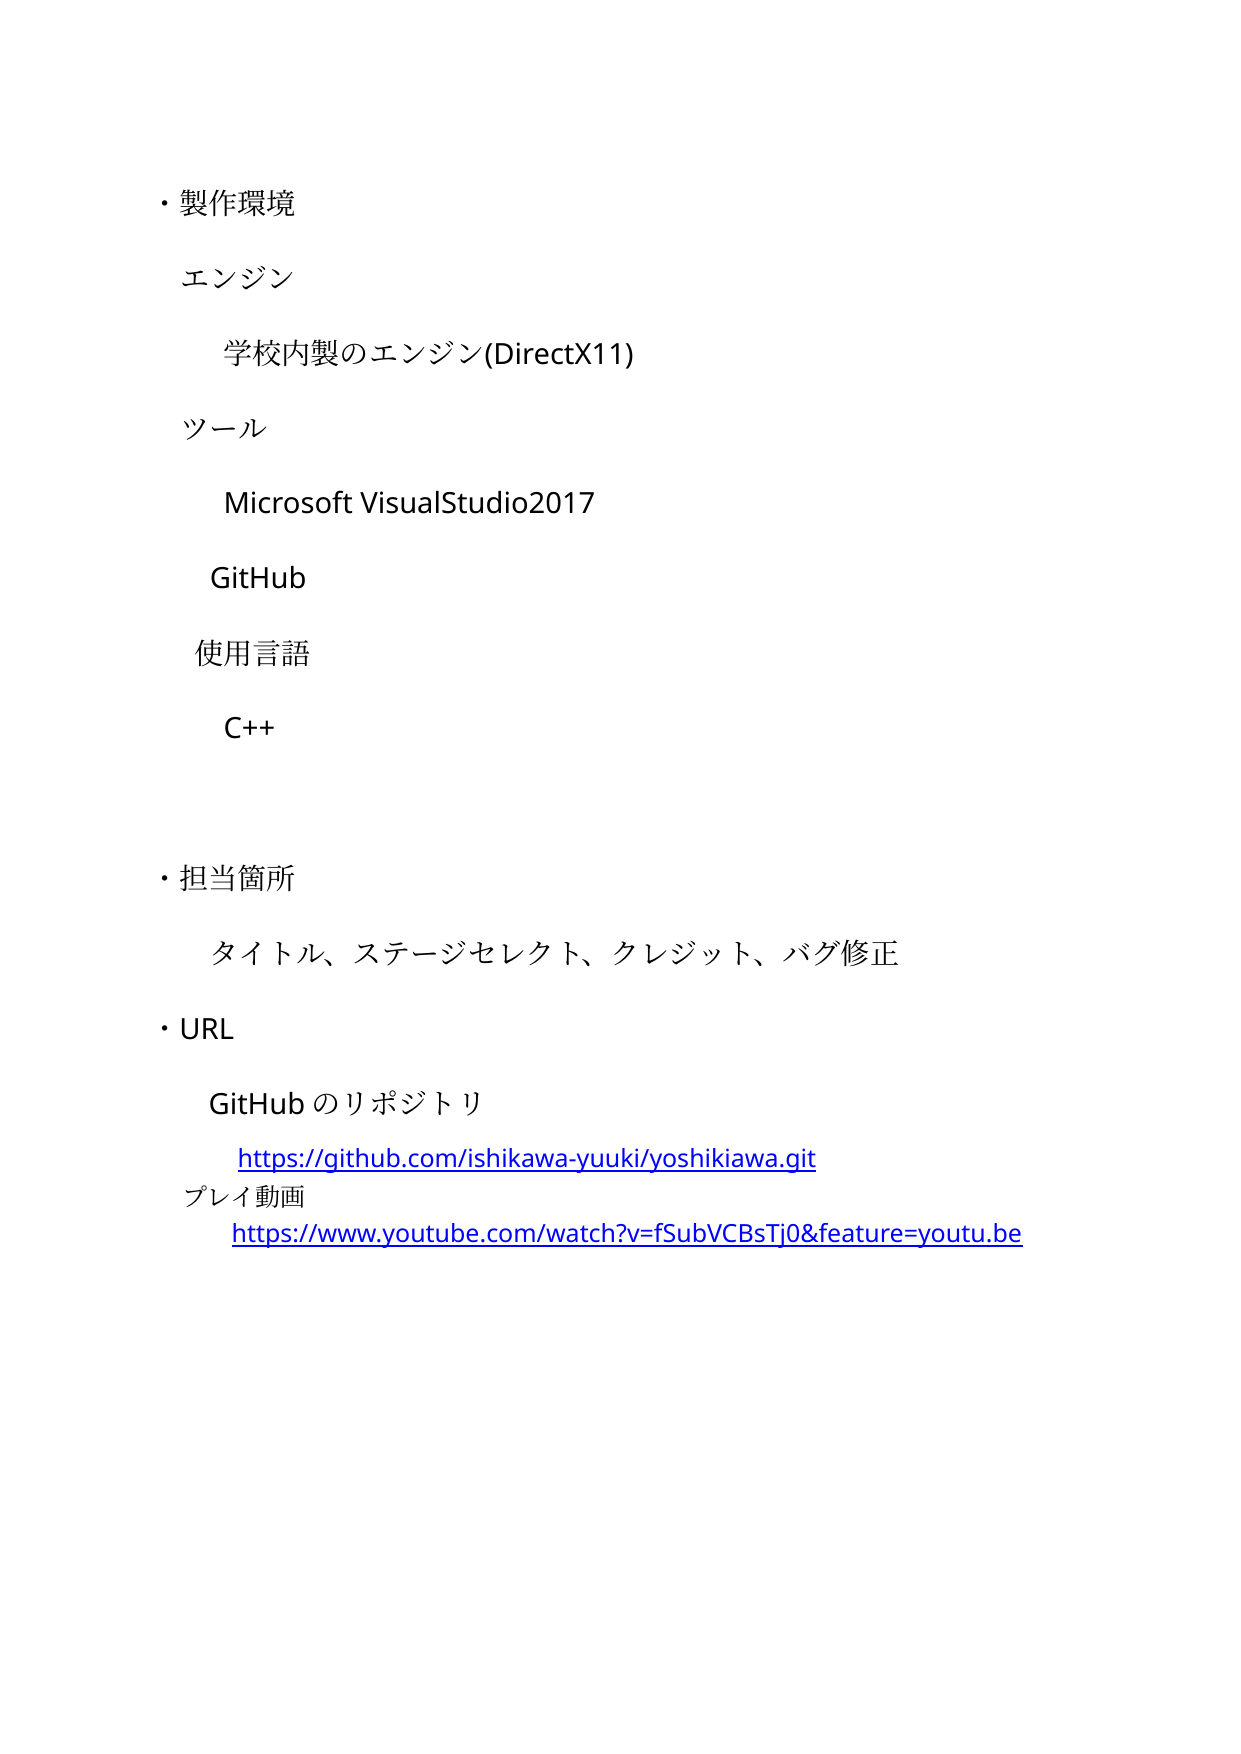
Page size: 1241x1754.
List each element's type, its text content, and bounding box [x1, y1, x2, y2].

text https://www.youtube.com/watch?v=fSubVCBsTj0&feature=youtu.be [150, 1214, 1090, 1252]
text GitHub [150, 539, 1090, 614]
text ・URL [150, 989, 1090, 1064]
text 使用言語 [150, 614, 1090, 689]
text C++ [150, 689, 1090, 764]
text GitHubのリポジトリ [150, 1064, 1090, 1139]
text タイトル、ステージセレクト、クレジット、バグ修正 [150, 914, 1090, 989]
text https://github.com/ishikawa-yuuki/yoshikiawa.git [150, 1139, 1090, 1177]
text Microsoft VisualStudio2017 [150, 464, 1090, 539]
text ツール [150, 389, 1090, 464]
text 学校内製のエンジン(DirectX11) [150, 314, 1090, 389]
text エンジン [150, 239, 1090, 314]
text プレイ動画 [150, 1177, 1090, 1214]
text ・担当箇所 [150, 839, 1090, 914]
text ・製作環境 [150, 164, 1090, 239]
